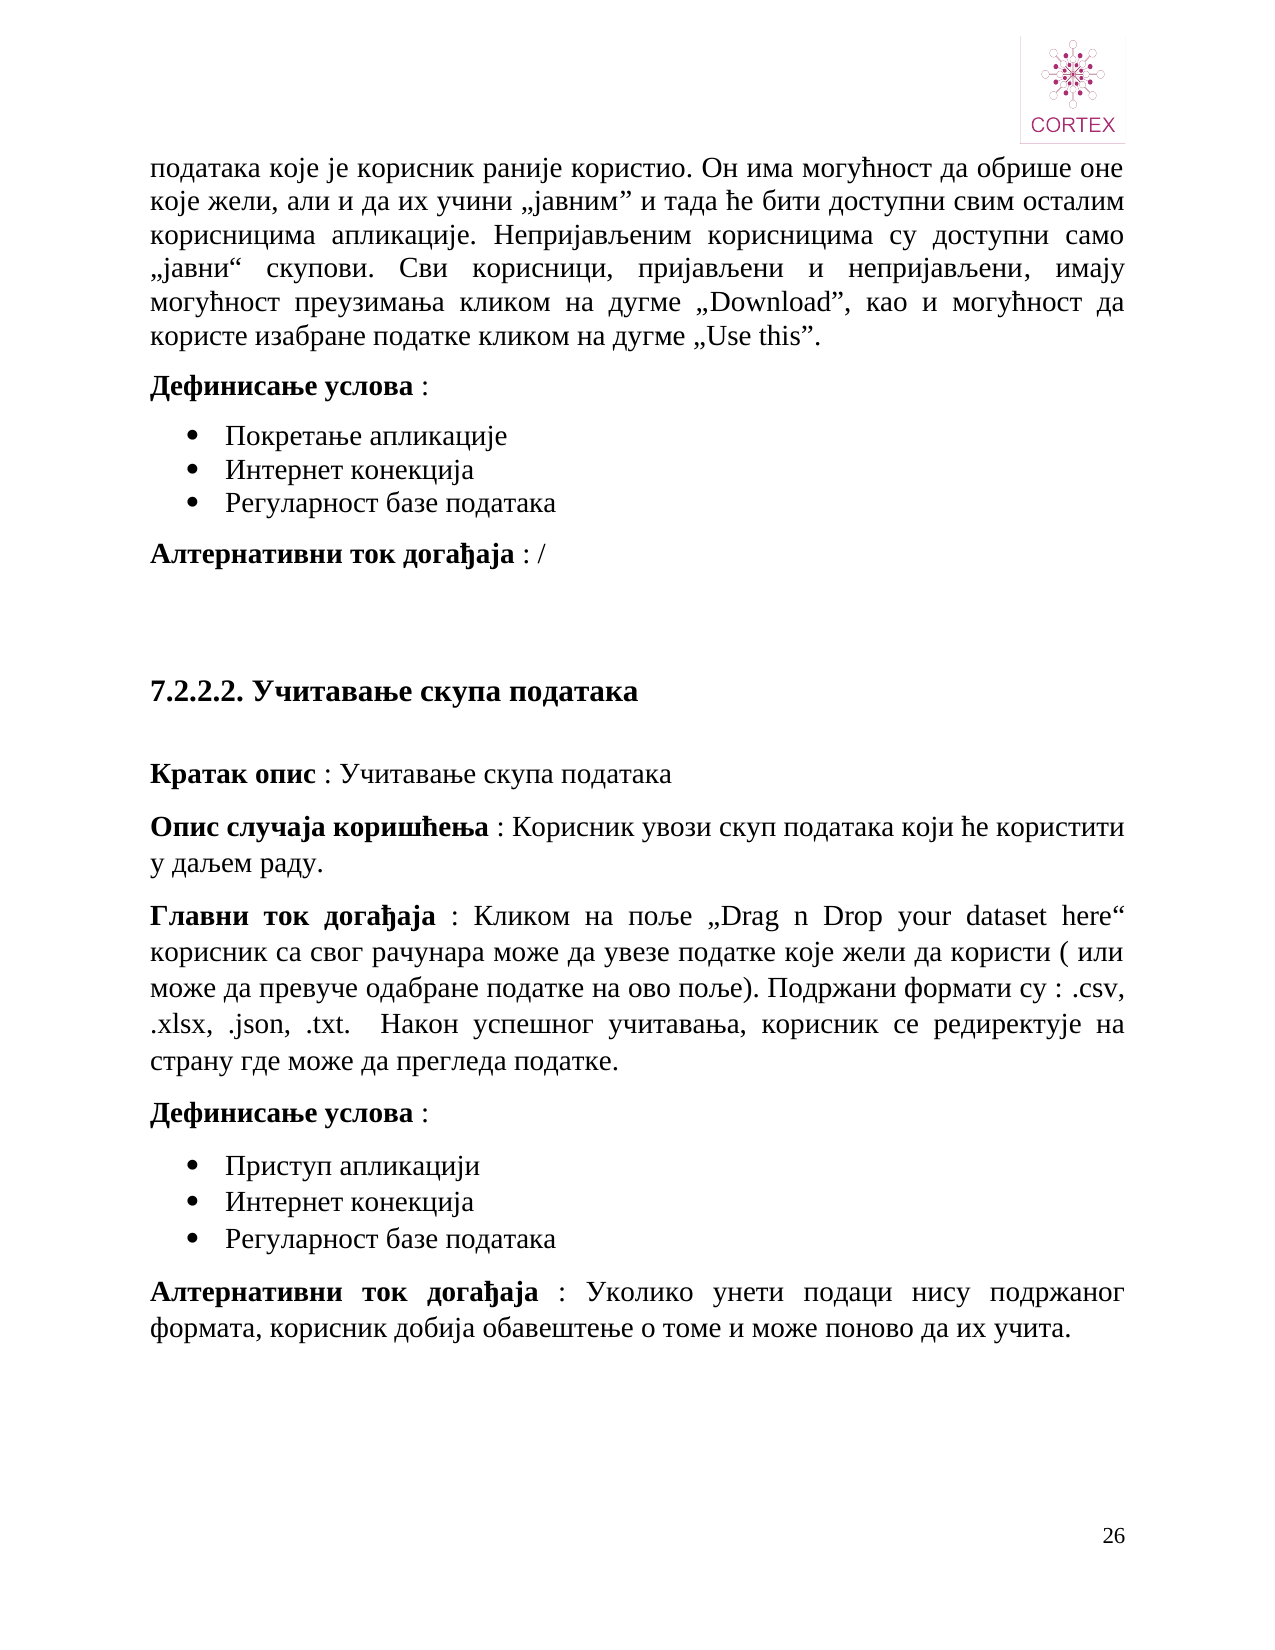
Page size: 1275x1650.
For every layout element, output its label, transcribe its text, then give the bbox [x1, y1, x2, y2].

text Алтернативни ток догађаја : Уколико унети подаци нису подржаног формата, корисник добија обавештење о томе и може поново да их учита. [150, 1274, 1125, 1343]
text Главни ток догађаја : Кликом на поље „Drag n Drop your dataset here“ корисник са свог рачунара може да увезе податке које жели да користи ( или може да превуче одабране податке на ово поље). Подржани формати су : .csv, .xlsx, .json, .txt. Након успешног учитавања, корисник се редиректује на страну где може да прегледа податке. [150, 898, 1125, 1076]
text Дефинисање услова : [150, 368, 1125, 401]
list Регуларност базе података [187, 485, 1125, 519]
picture [1020, 36, 1125, 144]
text Дефинисање услова : [150, 1095, 1125, 1129]
list Приступ апликацији [187, 1148, 1125, 1182]
list Интернет конекција [187, 452, 1125, 485]
list Покретање апликације [187, 418, 1125, 452]
list Регуларност базе података [187, 1221, 1125, 1254]
text Кратак опис : Учитавање скупа података [150, 756, 1125, 790]
subtitle 7.2.2.2. Учитавање скупа података [150, 672, 1125, 708]
text Алтернативни ток догађаја : / [150, 536, 1125, 569]
text Опис случаја коришћења : Корисник увози скуп података који ће користити у даљем раду. [150, 809, 1125, 879]
list Интернет конекција [187, 1184, 1125, 1218]
